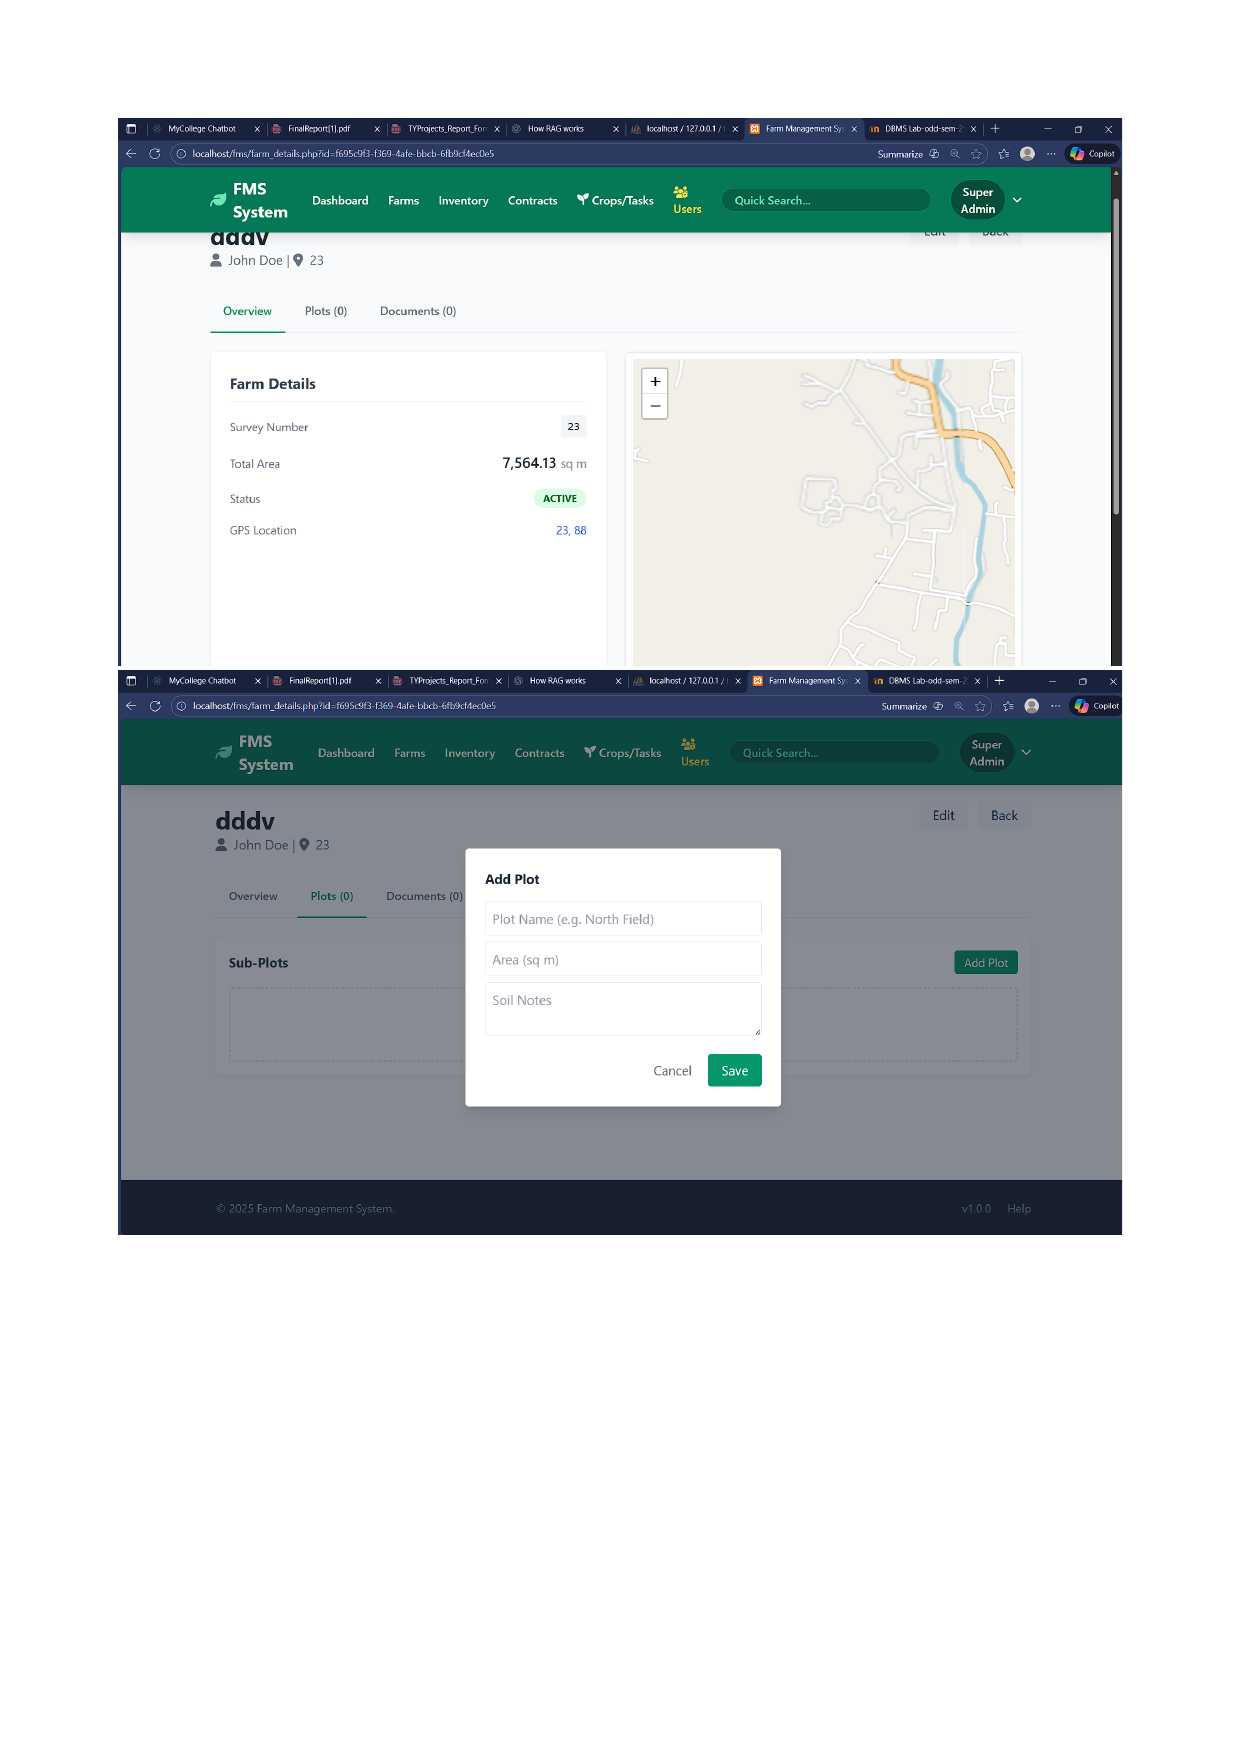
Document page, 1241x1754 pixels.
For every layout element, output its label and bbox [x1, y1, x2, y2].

picture [118, 118, 1123, 666]
picture [118, 670, 1123, 1235]
